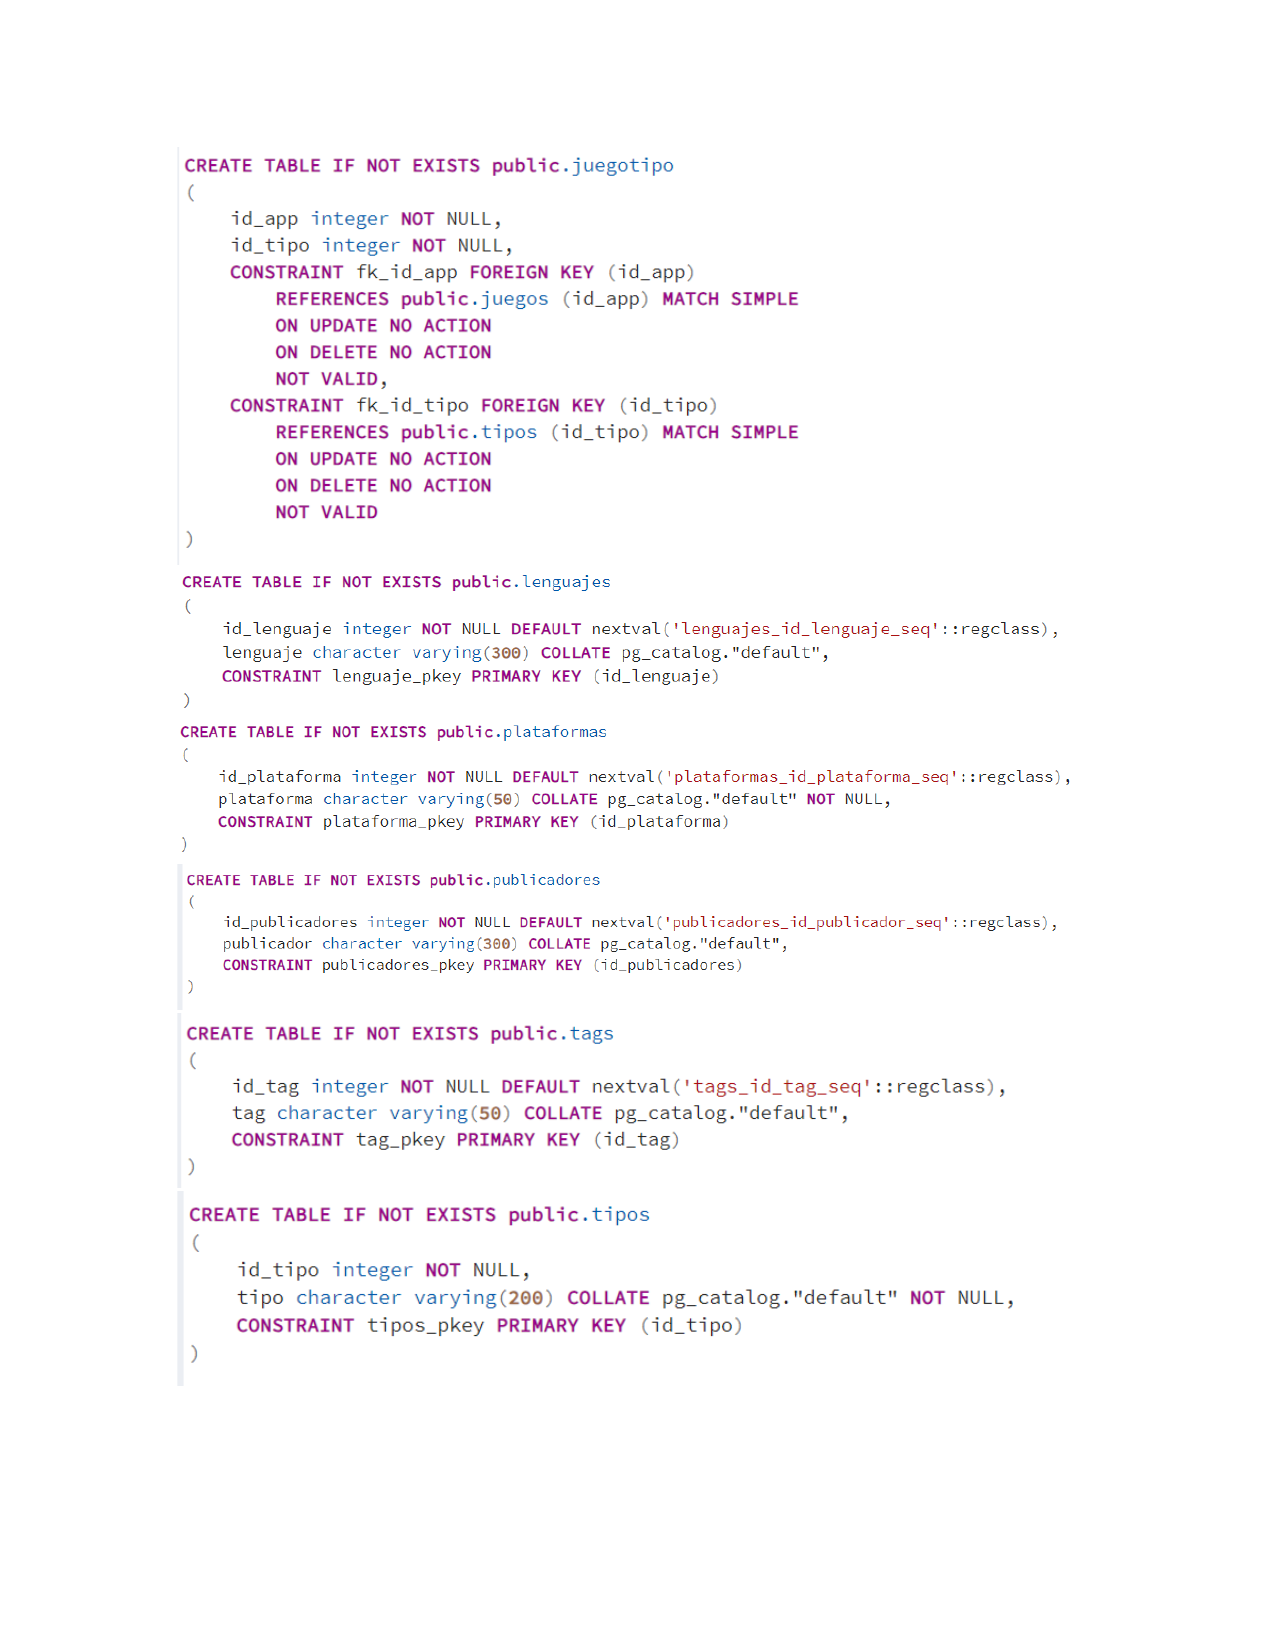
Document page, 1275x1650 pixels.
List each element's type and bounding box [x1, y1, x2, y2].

picture [177, 864, 1098, 1010]
picture [177, 717, 1098, 861]
picture [177, 1013, 1098, 1188]
picture [177, 1191, 1098, 1386]
picture [177, 568, 1098, 714]
picture [177, 147, 1098, 565]
